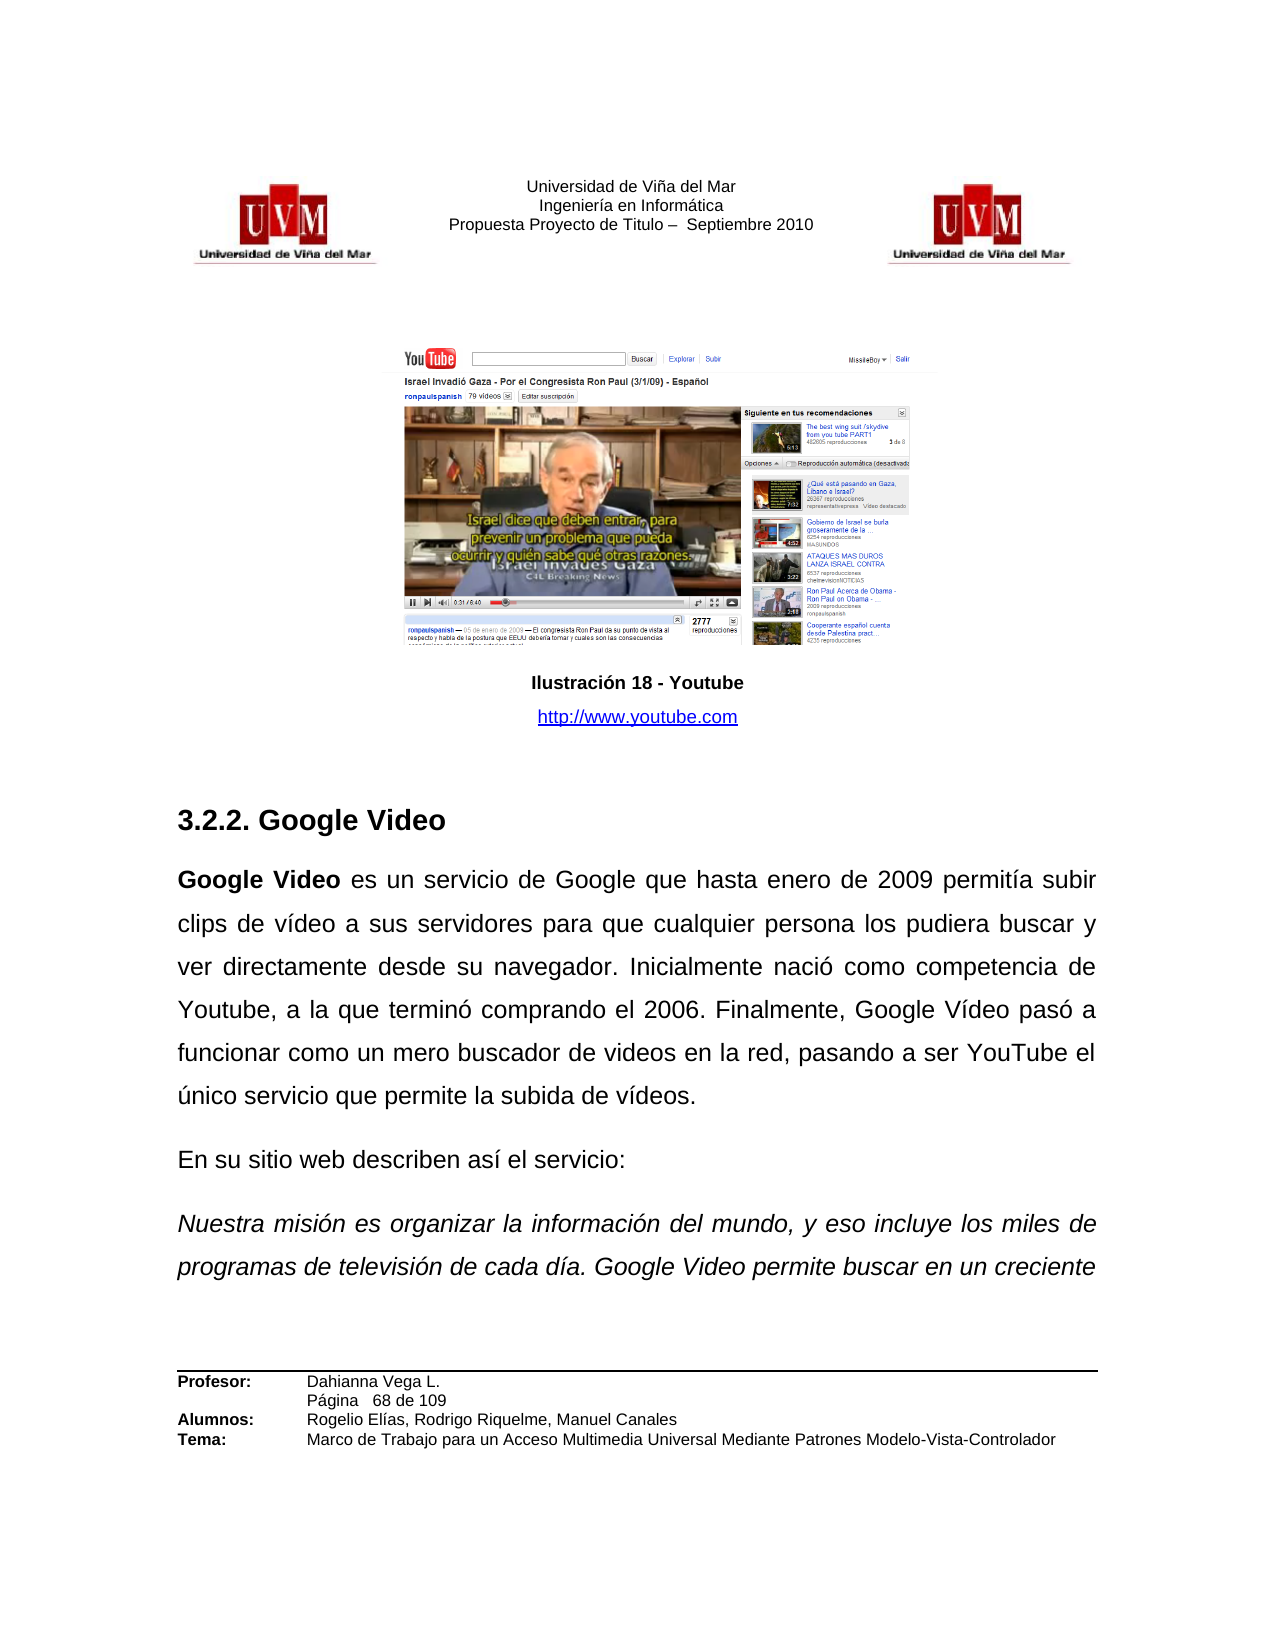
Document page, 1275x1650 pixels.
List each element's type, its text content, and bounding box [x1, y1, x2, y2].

picture [177, 176, 390, 267]
text Ilustración 18 - Youtube [177, 672, 1098, 693]
text Google Video es un servicio de Google que hasta enero de 2009 permitía subir clips de vídeo a sus servidores para que cualquier persona los pudiera buscar y ver directamente desde su navegador. Inicialmente nació como competencia de Youtube, a la que terminó comprando el 2006. Finalmente, Google Vídeo pasó a funcionar como un mero buscador de videos en la red, pasando a ser YouTube el único servicio que permite la subida de vídeos. [177, 865, 1098, 1110]
text http://www.youtube.com [177, 706, 1098, 727]
subtitle 3.2.2. Google Video [177, 803, 1098, 836]
picture [871, 176, 1084, 267]
text En su sitio web describen así el servicio: [177, 1145, 1098, 1174]
picture [381, 346, 938, 645]
